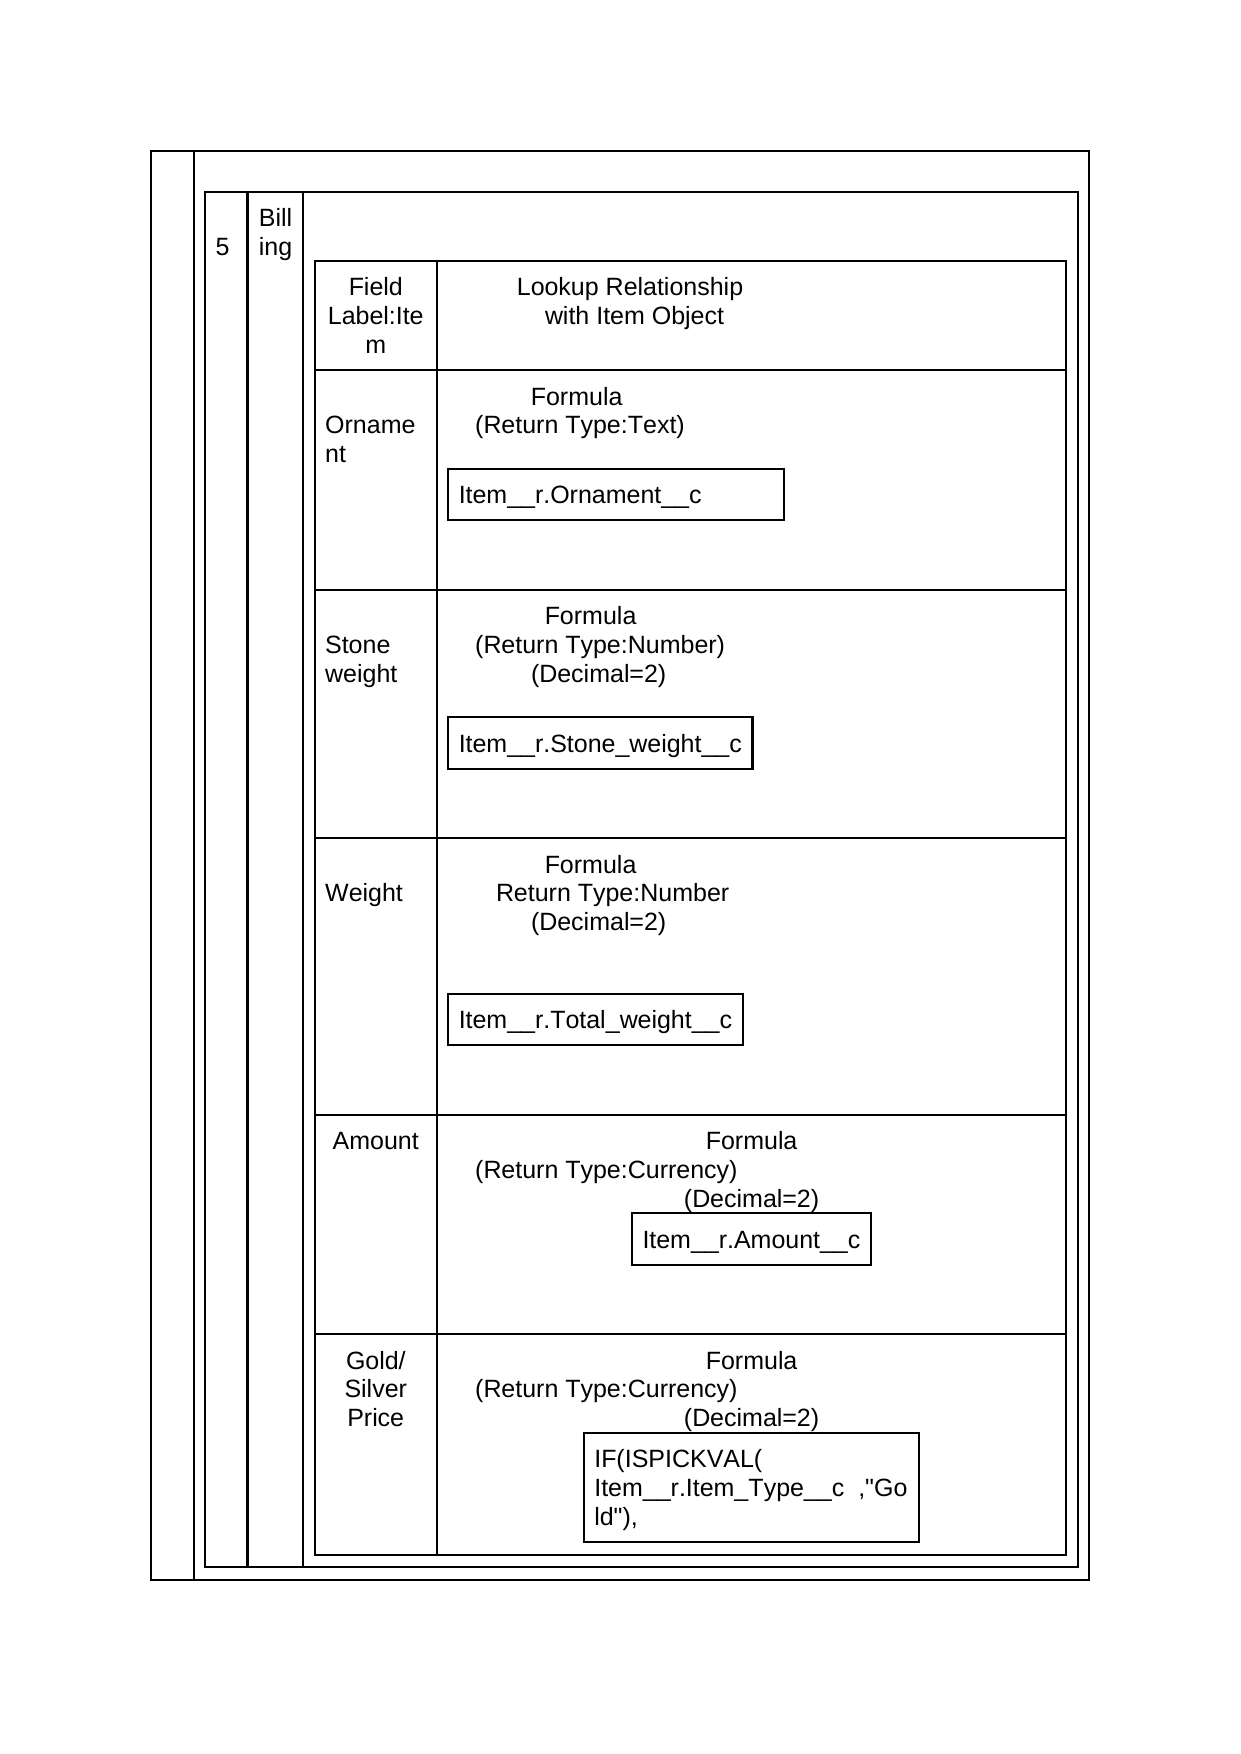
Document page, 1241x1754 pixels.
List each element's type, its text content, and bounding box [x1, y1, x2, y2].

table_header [195, 152, 1088, 1579]
table_header 5 [152, 152, 193, 1579]
